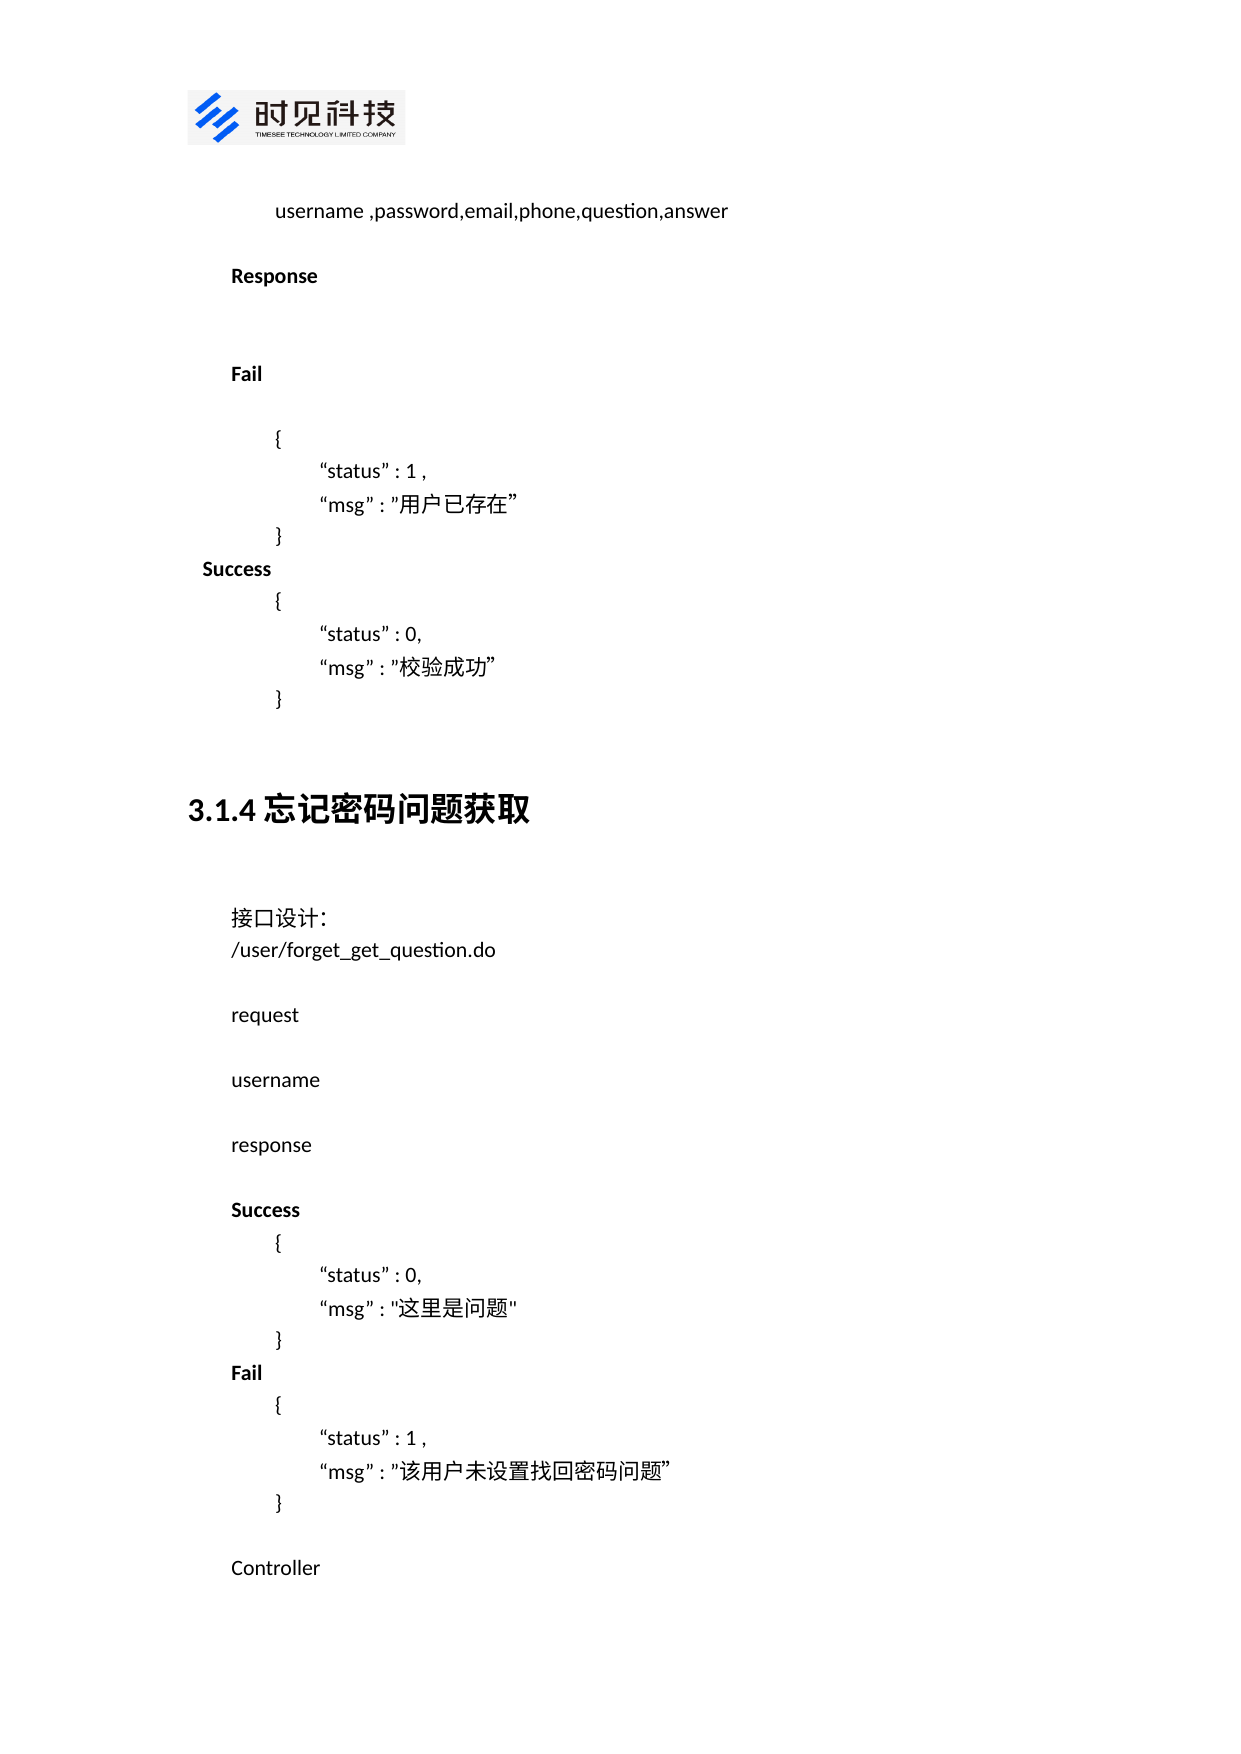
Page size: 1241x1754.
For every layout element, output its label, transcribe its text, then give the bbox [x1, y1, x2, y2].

text “status” : 0, [275, 617, 1053, 649]
text “status” : 1 , [275, 1421, 1053, 1453]
text username [187, 1063, 1053, 1096]
subtitle 3.1.4 忘记密码问题获取 [187, 774, 1053, 839]
text “msg” : "这里是问题" [275, 1291, 1053, 1323]
text } [231, 682, 1053, 714]
text { [231, 1226, 1053, 1258]
text Controller [187, 1551, 1053, 1583]
text } [231, 1486, 1053, 1518]
text response [187, 1128, 1053, 1161]
text Success [187, 552, 1053, 584]
text “msg” : ”该用户未设置找回密码问题” [275, 1453, 1053, 1486]
text “status” : 0, [275, 1258, 1053, 1291]
text 接口设计： [187, 901, 1053, 933]
text “status” : 1 , [275, 454, 1053, 487]
picture [187, 90, 406, 145]
text { [231, 1388, 1053, 1421]
text Success [187, 1193, 1053, 1226]
text } [231, 1323, 1053, 1356]
text { [231, 584, 1053, 617]
text } [231, 519, 1053, 552]
text “msg” : ”校验成功” [275, 649, 1053, 682]
text username ,password,email,phone,question,answer [187, 194, 1053, 227]
text Response [187, 259, 1053, 292]
text “msg” : ”用户已存在” [275, 487, 1053, 519]
text Fail [187, 357, 1053, 389]
text Fail [187, 1356, 1053, 1388]
text /user/forget_get_question.do [187, 933, 1053, 966]
text { [231, 422, 1053, 454]
text request [187, 998, 1053, 1031]
